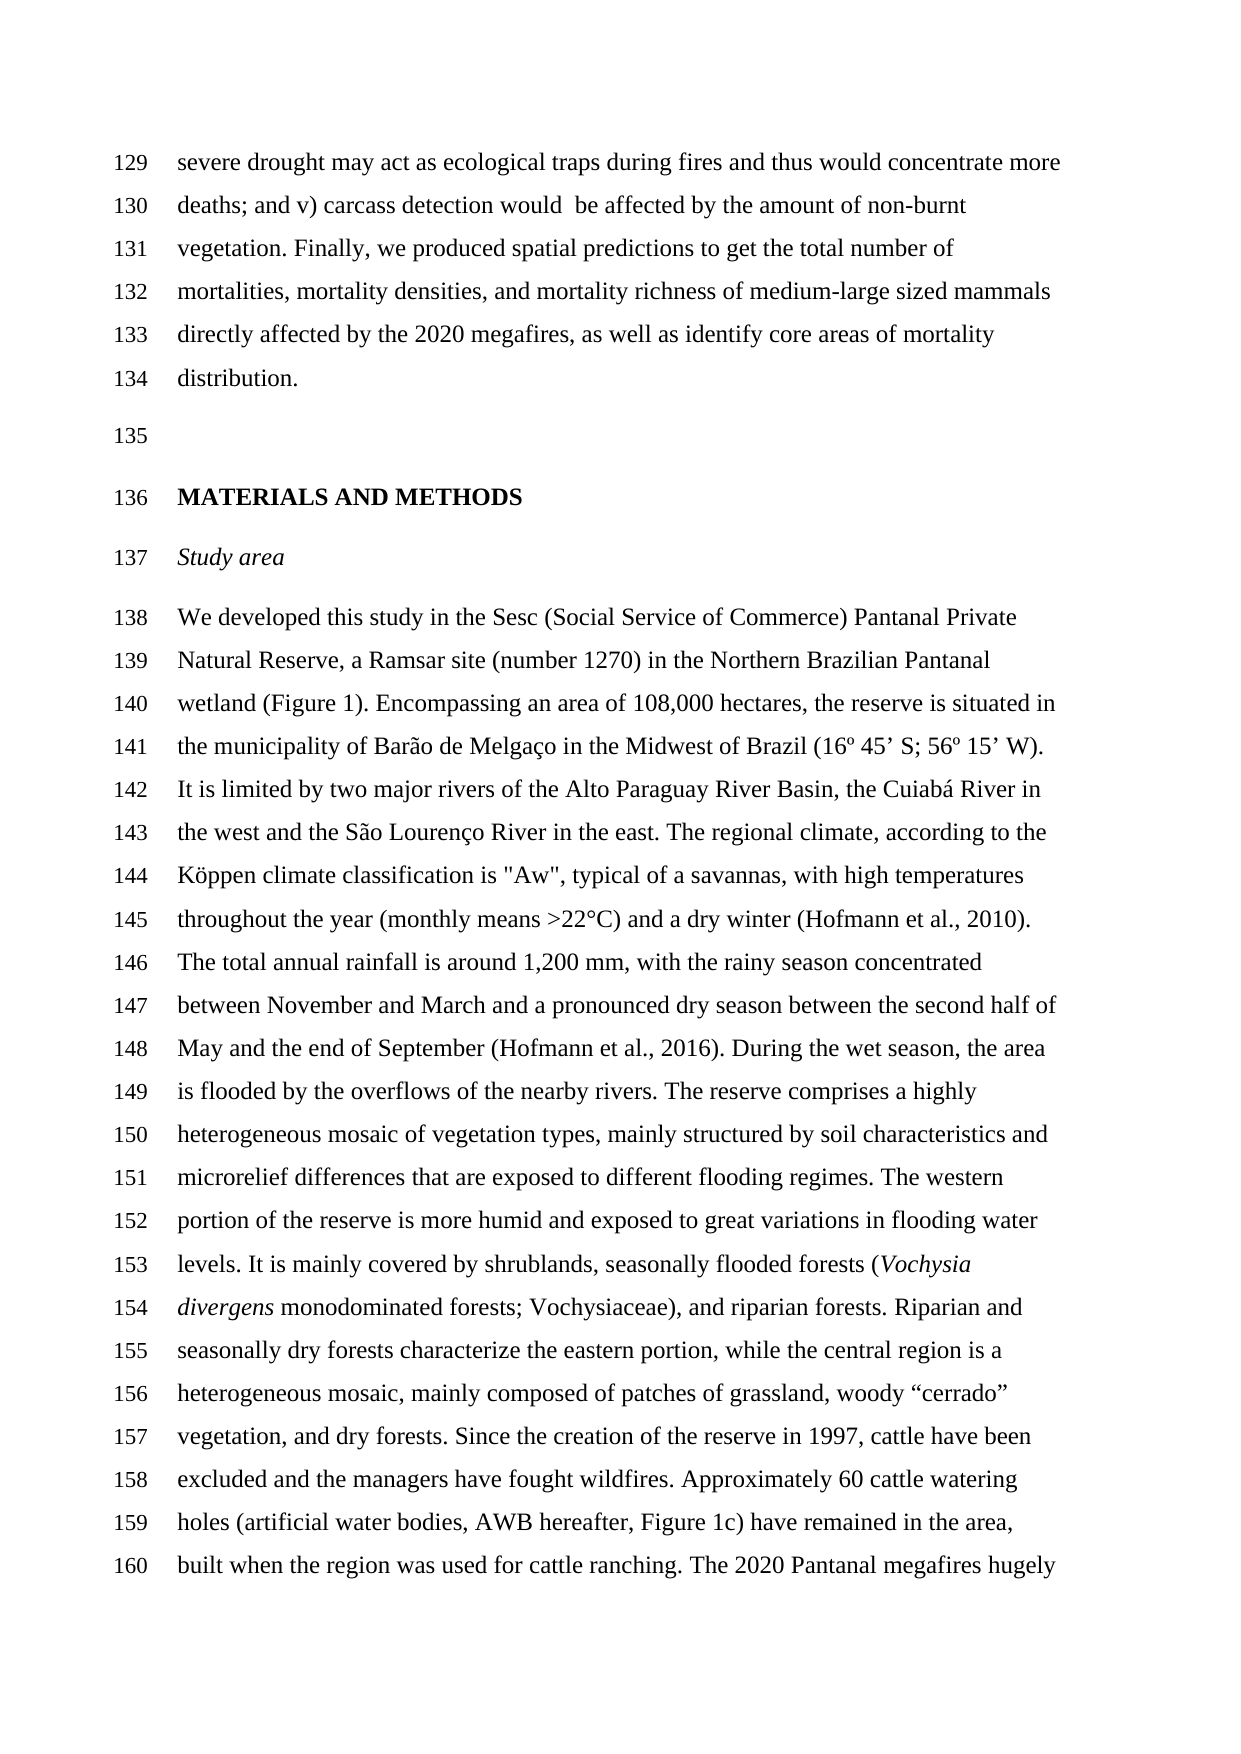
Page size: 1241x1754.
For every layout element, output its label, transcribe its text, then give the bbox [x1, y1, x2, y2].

text Study area [177, 542, 1063, 571]
text MATERIALS AND METHODS [177, 482, 1063, 511]
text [177, 147, 1063, 391]
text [177, 602, 1063, 1579]
